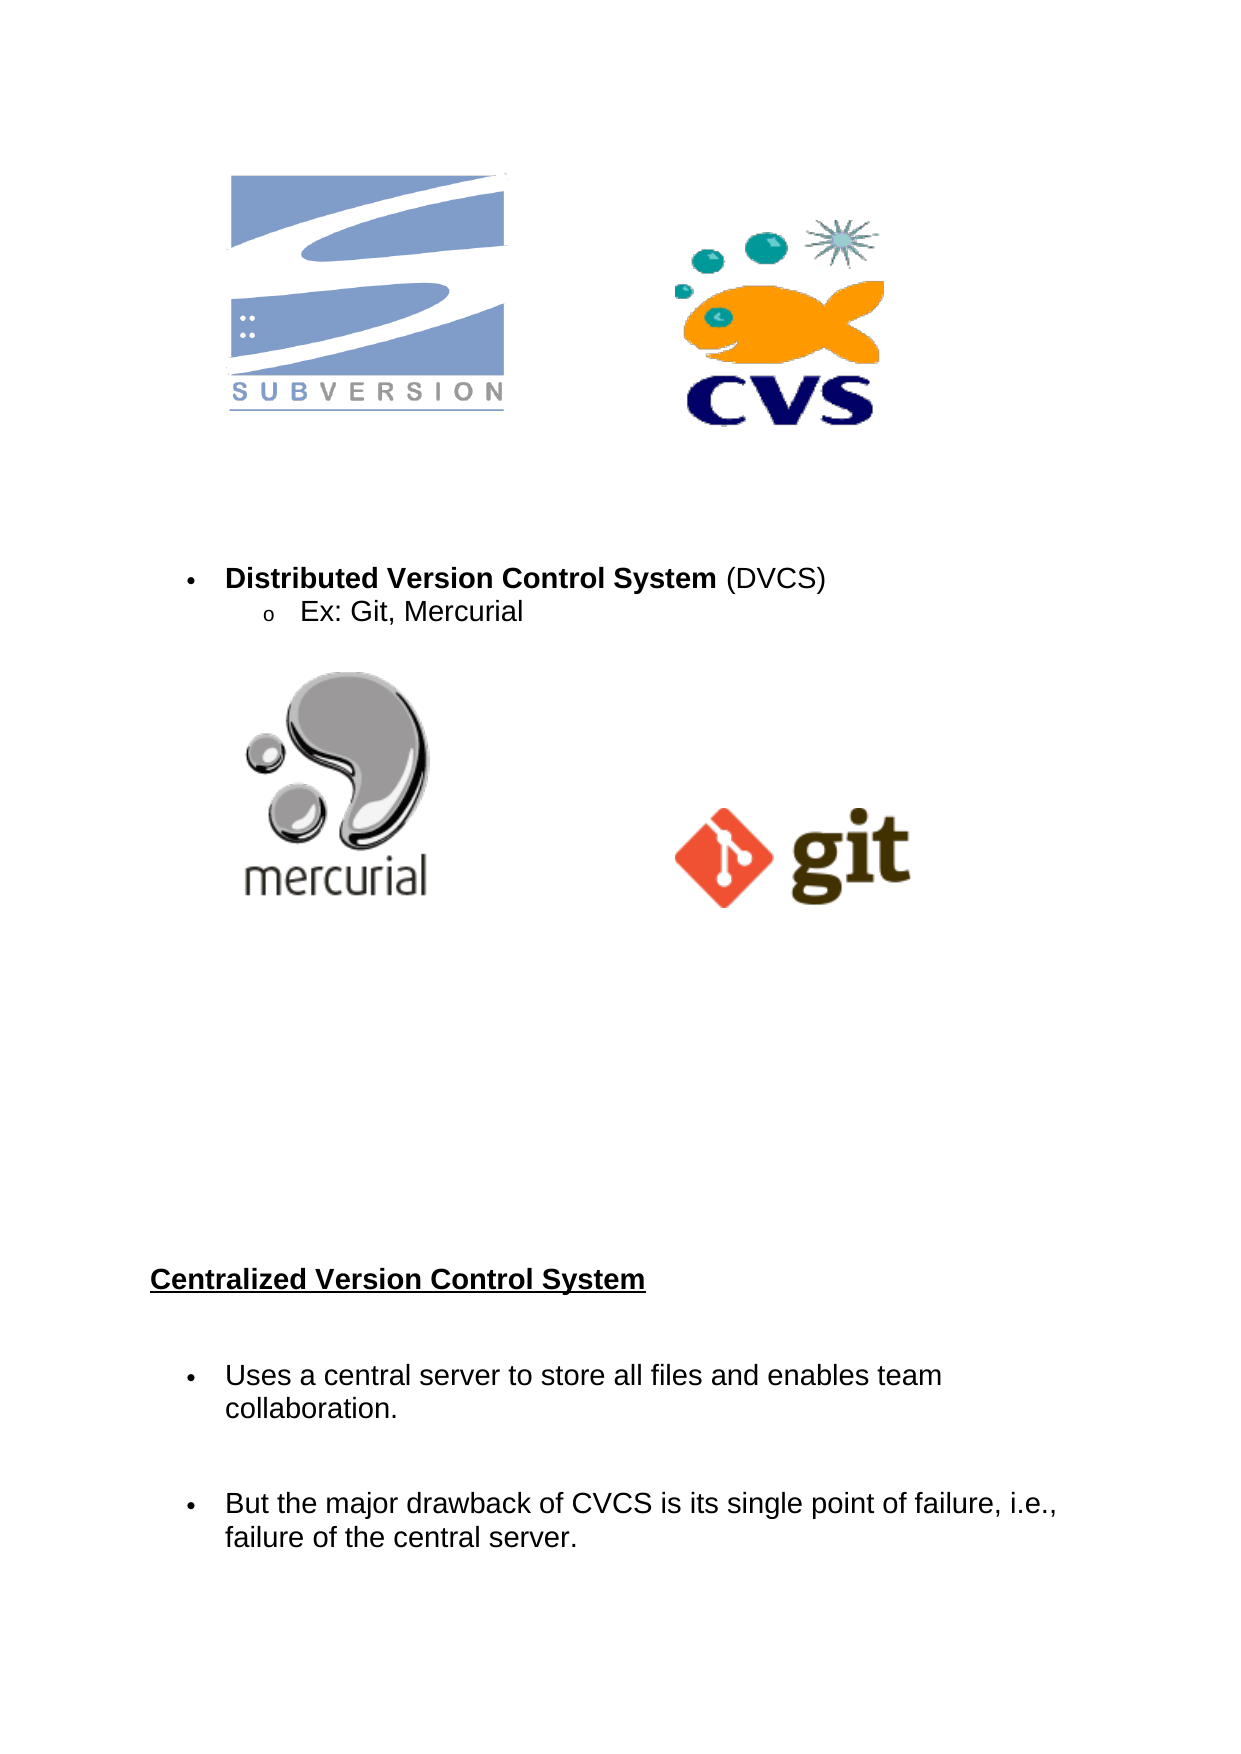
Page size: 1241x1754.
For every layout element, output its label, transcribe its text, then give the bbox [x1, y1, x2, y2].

list Uses a central server to store all files and enables team collaboration. [187, 1357, 1090, 1424]
list But the major drawback of CVCS is its single point of failure, i.e., failure of the central server. [187, 1486, 1090, 1553]
list Distributed Version Control System (DVCS) [187, 561, 1090, 594]
picture [675, 220, 887, 433]
picture [675, 808, 911, 908]
picture [225, 672, 461, 908]
list Ex: Git, Mercurial [262, 594, 1090, 628]
picture [225, 150, 508, 433]
text Centralized Version Control System [150, 1262, 1090, 1296]
